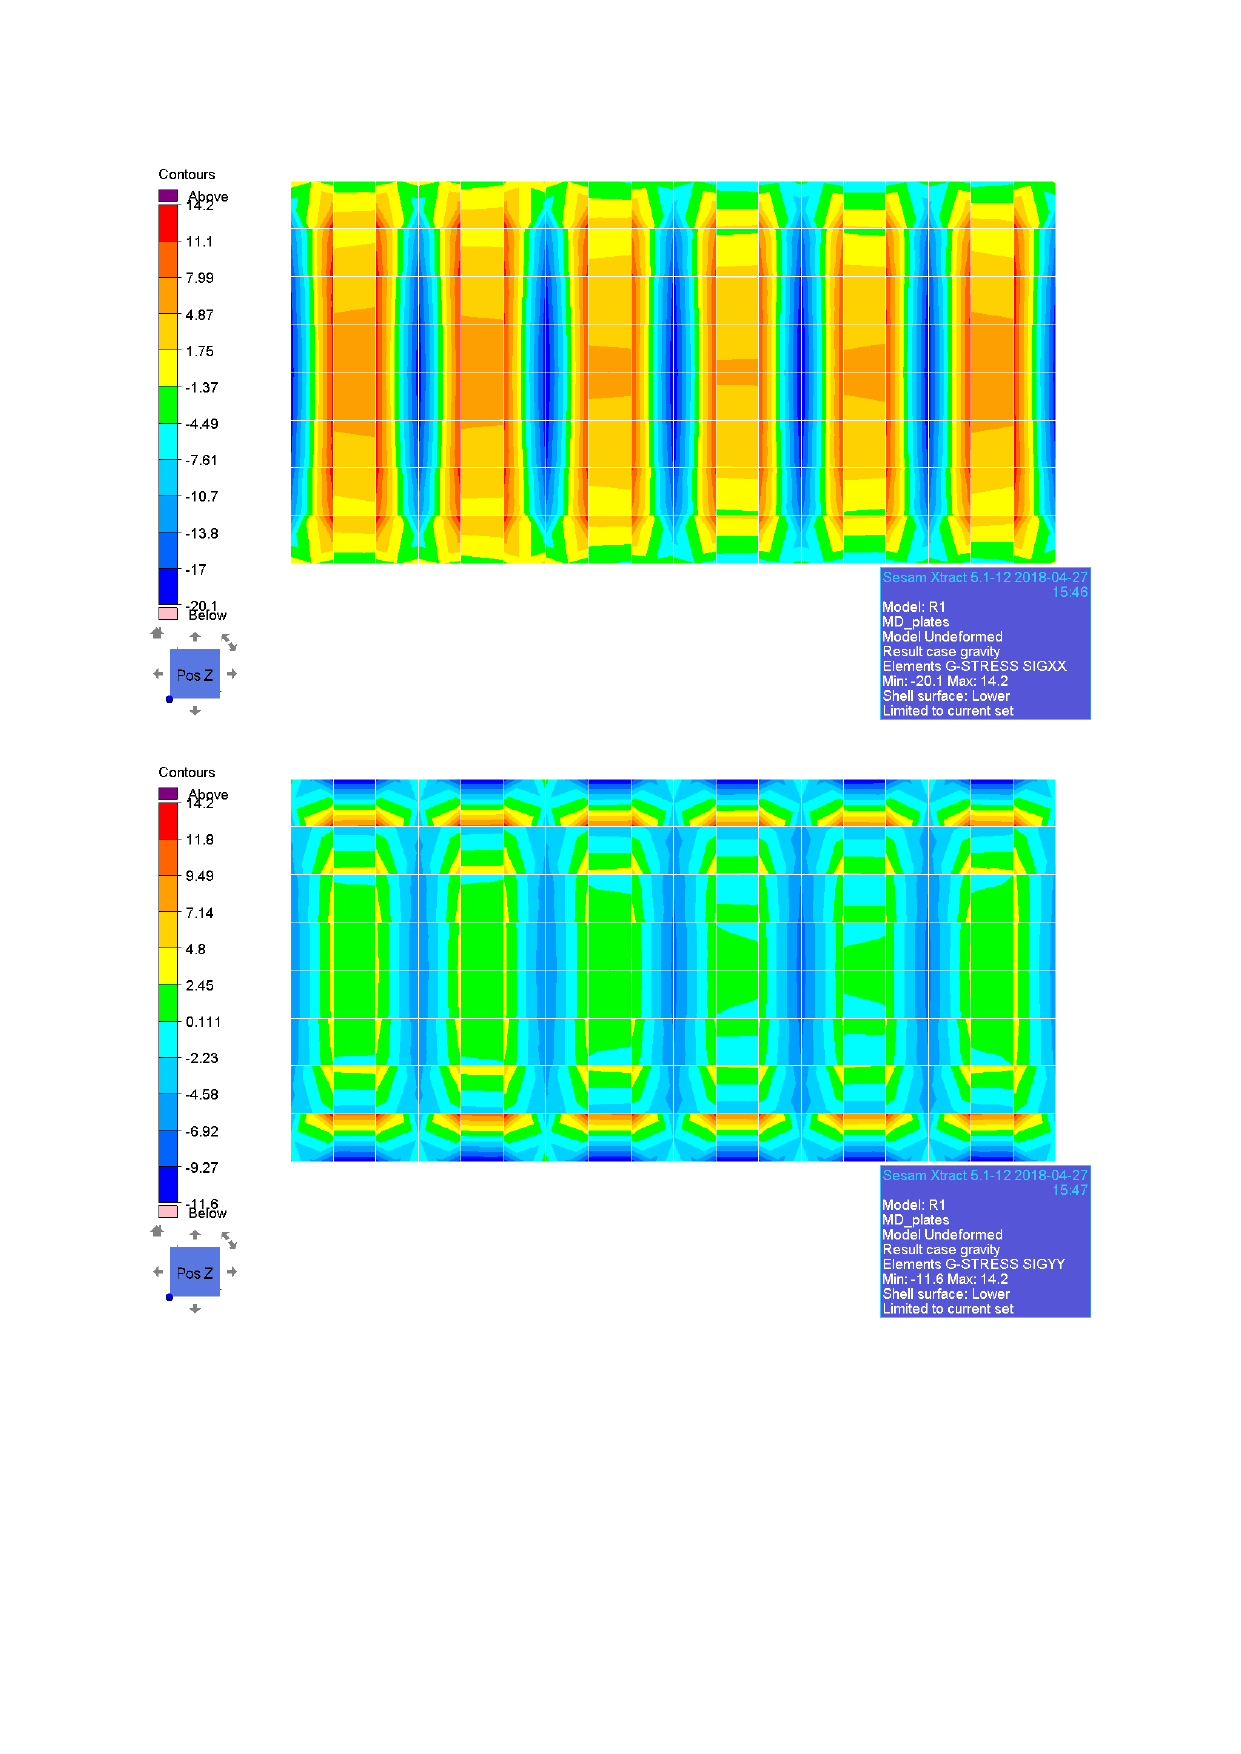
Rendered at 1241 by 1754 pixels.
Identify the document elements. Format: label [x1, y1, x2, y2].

picture [147, 745, 1093, 1319]
picture [147, 147, 1093, 721]
